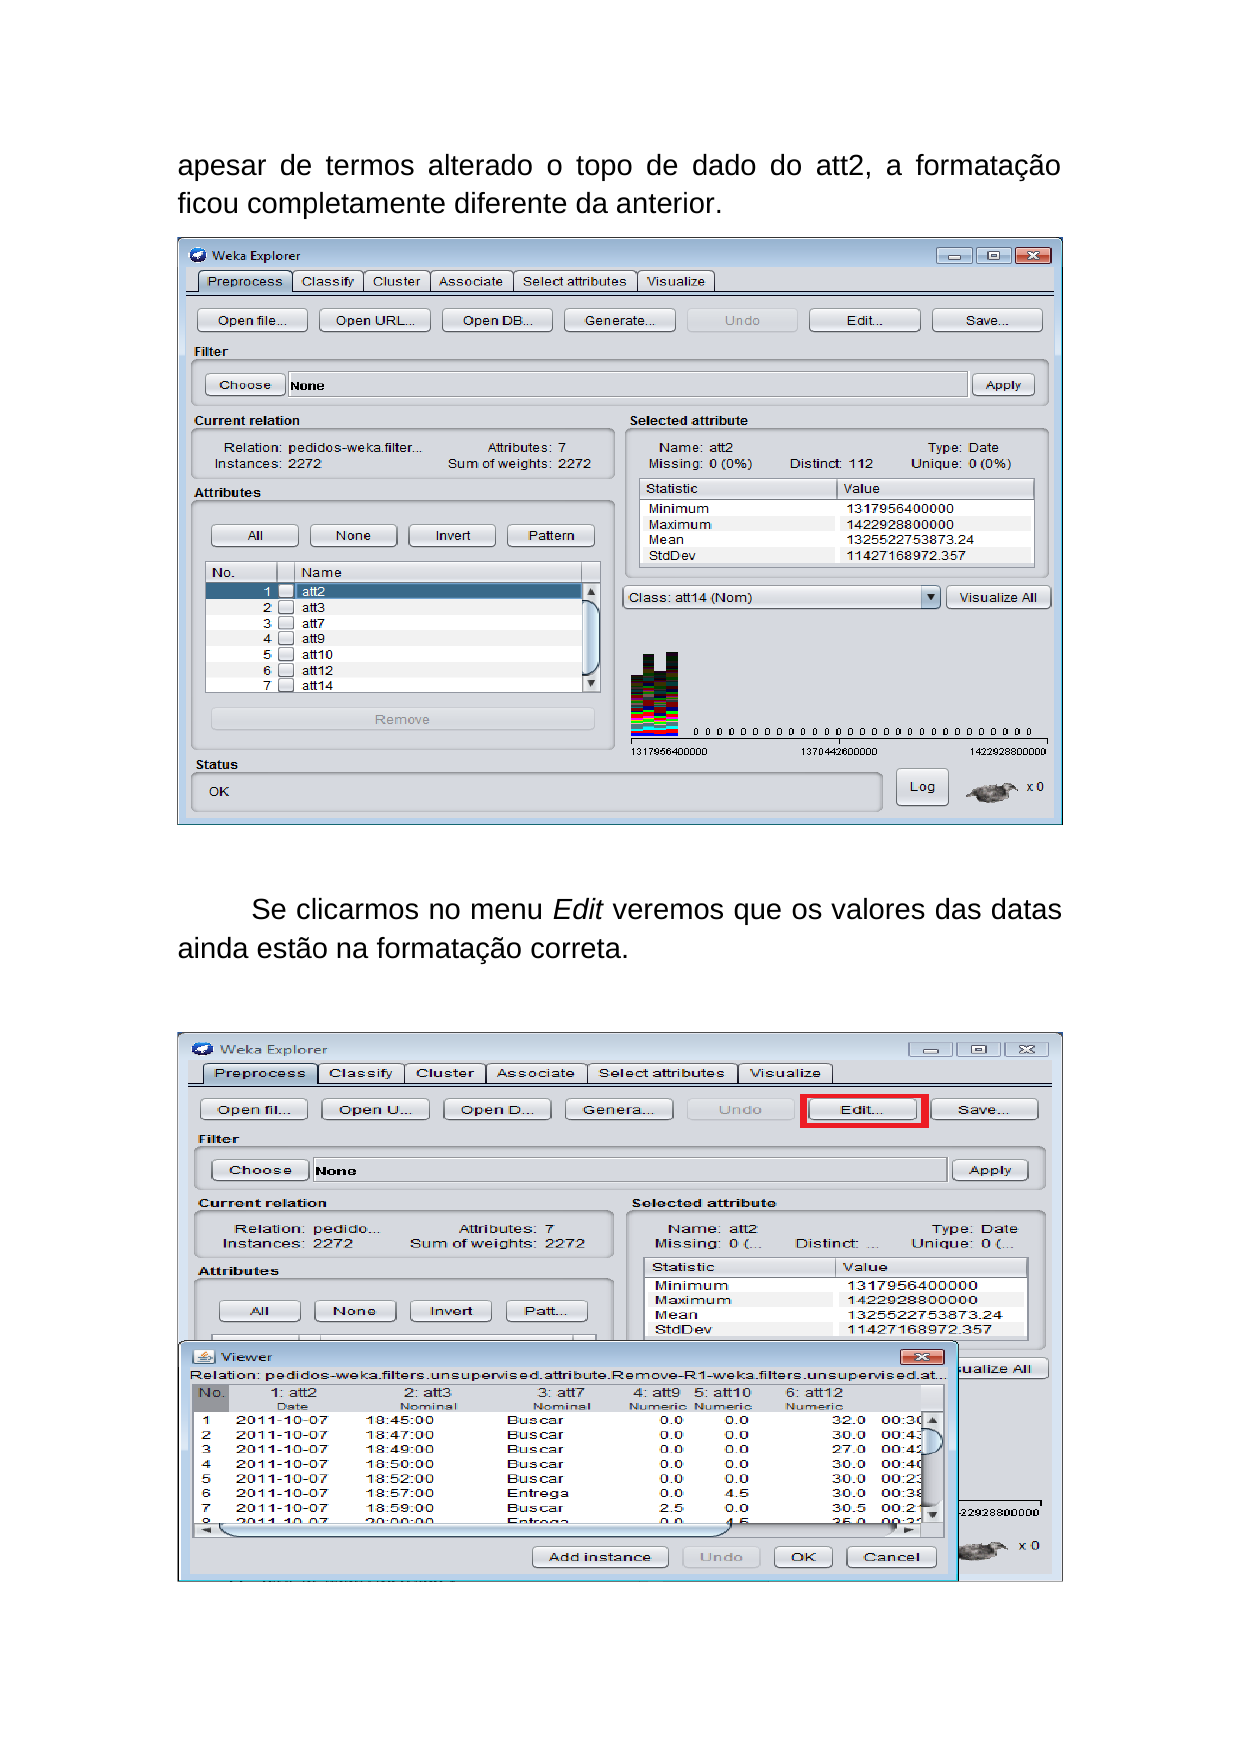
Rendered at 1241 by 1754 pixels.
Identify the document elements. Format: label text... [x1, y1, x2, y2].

picture [177, 1032, 1063, 1582]
picture [177, 237, 1063, 825]
text Se clicarmos no menu Edit veremos que os valores das datas ainda estão na formatação correta. [177, 892, 1063, 964]
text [177, 148, 1063, 220]
